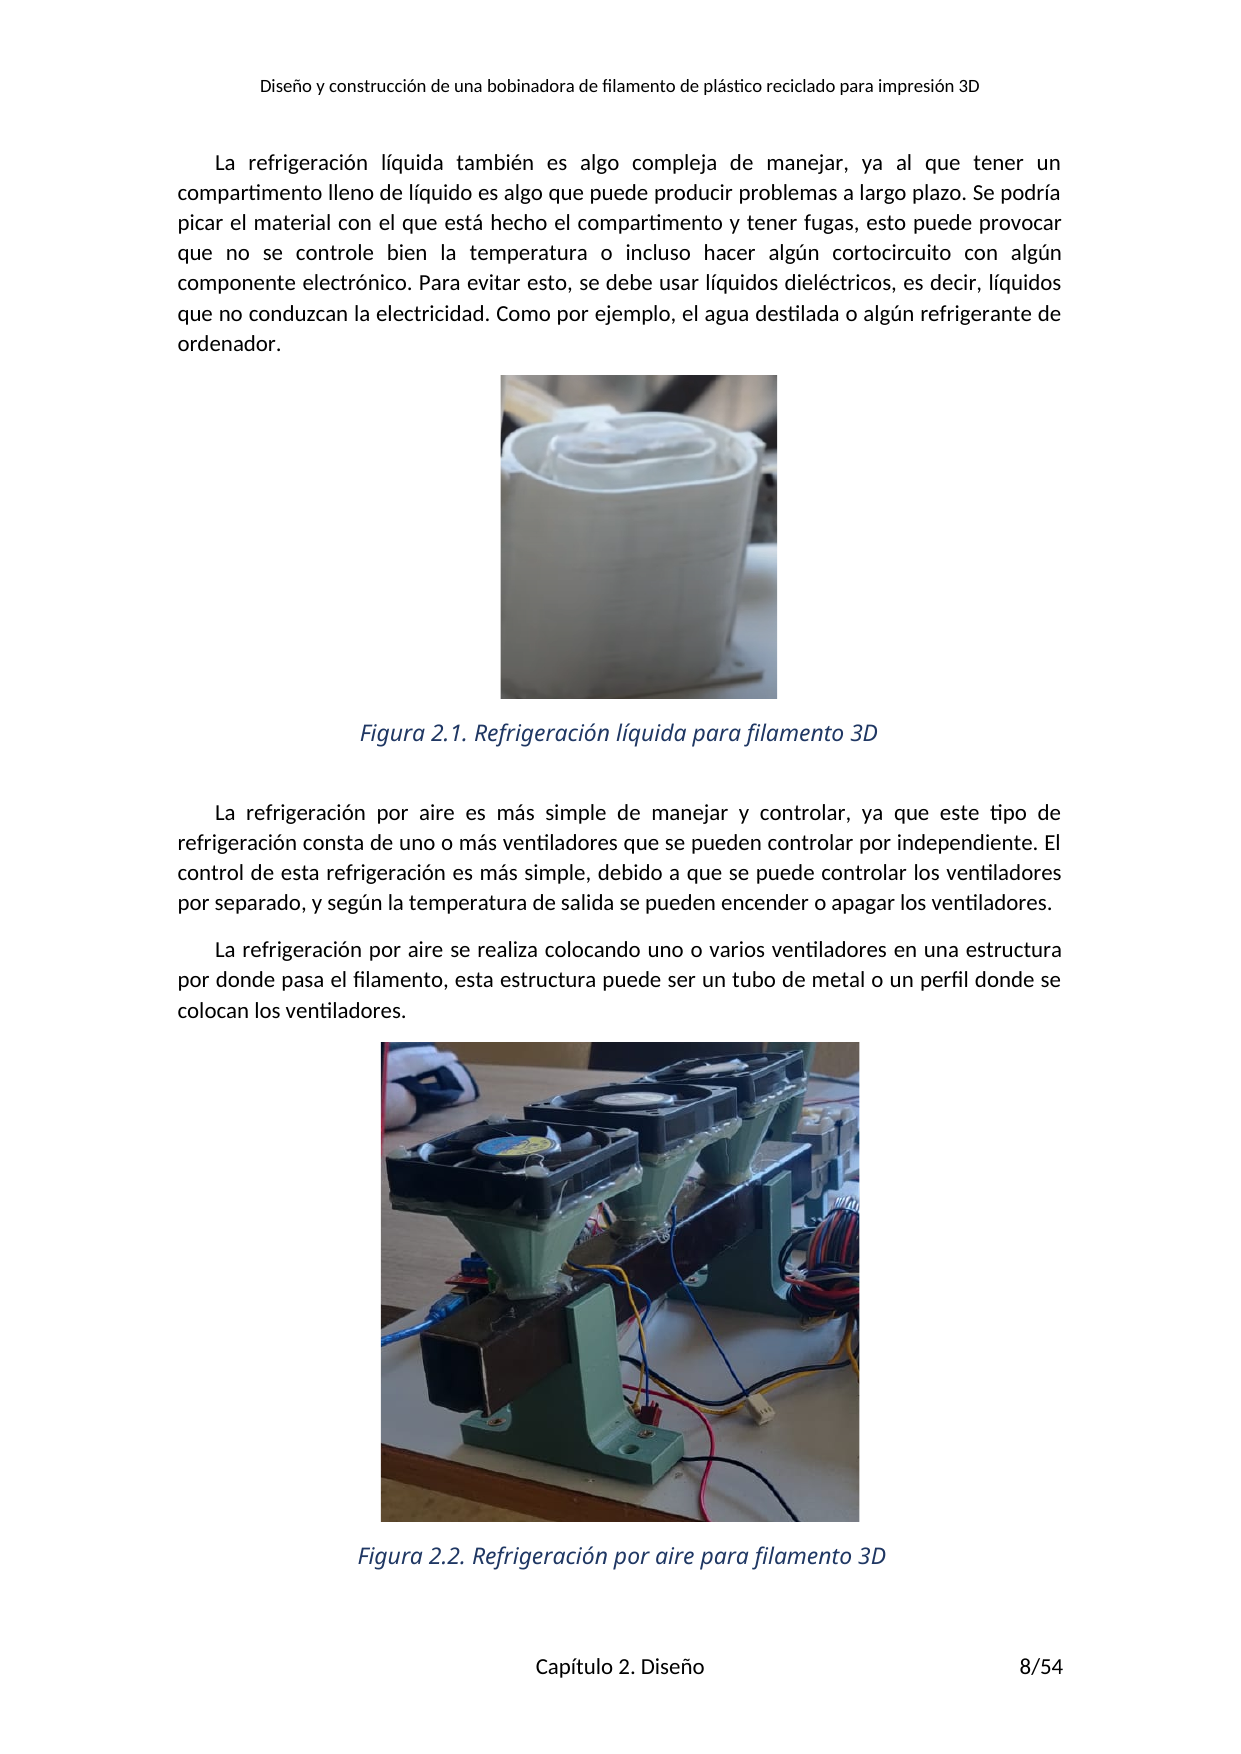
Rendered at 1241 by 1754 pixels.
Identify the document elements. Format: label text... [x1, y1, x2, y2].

picture [500, 375, 778, 699]
text La refrigeración por aire se realiza colocando uno o varios ventiladores en una estructura por donde pasa el filamento, esta estructura puede ser un tubo de metal o un perfil donde se colocan los ventiladores. [177, 935, 1063, 1024]
text La refrigeración por aire es más simple de manejar y controlar, ya que este tipo de refrigeración consta de uno o más ventiladores que se pueden controlar por independiente. El control de esta refrigeración es más simple, debido a que se puede controlar los ventiladores por separado, y según la temperatura de salida se pueden encender o apagar los ventiladores. [177, 798, 1063, 916]
subtitle Figura 2.1. Refrigeración líquida para filamento 3D [177, 717, 1063, 748]
subtitle Figura 2.2. Refrigeración por aire para filamento 3D [177, 1540, 1063, 1571]
text La refrigeración líquida también es algo compleja de manejar, ya al que tener un compartimento lleno de líquido es algo que puede producir problemas a largo plazo. Se podría picar el material con el que está hecho el compartimento y tener fugas, esto puede provocar que no se controle bien la temperatura o incluso hacer algún cortocircuito con algún componente electrónico. Para evitar esto, se debe usar líquidos dieléctricos, es decir, líquidos que no conduzcan la electricidad. Como por ejemplo, el agua destilada o algún refrigerante de ordenador. [177, 148, 1063, 357]
picture [380, 1042, 860, 1522]
